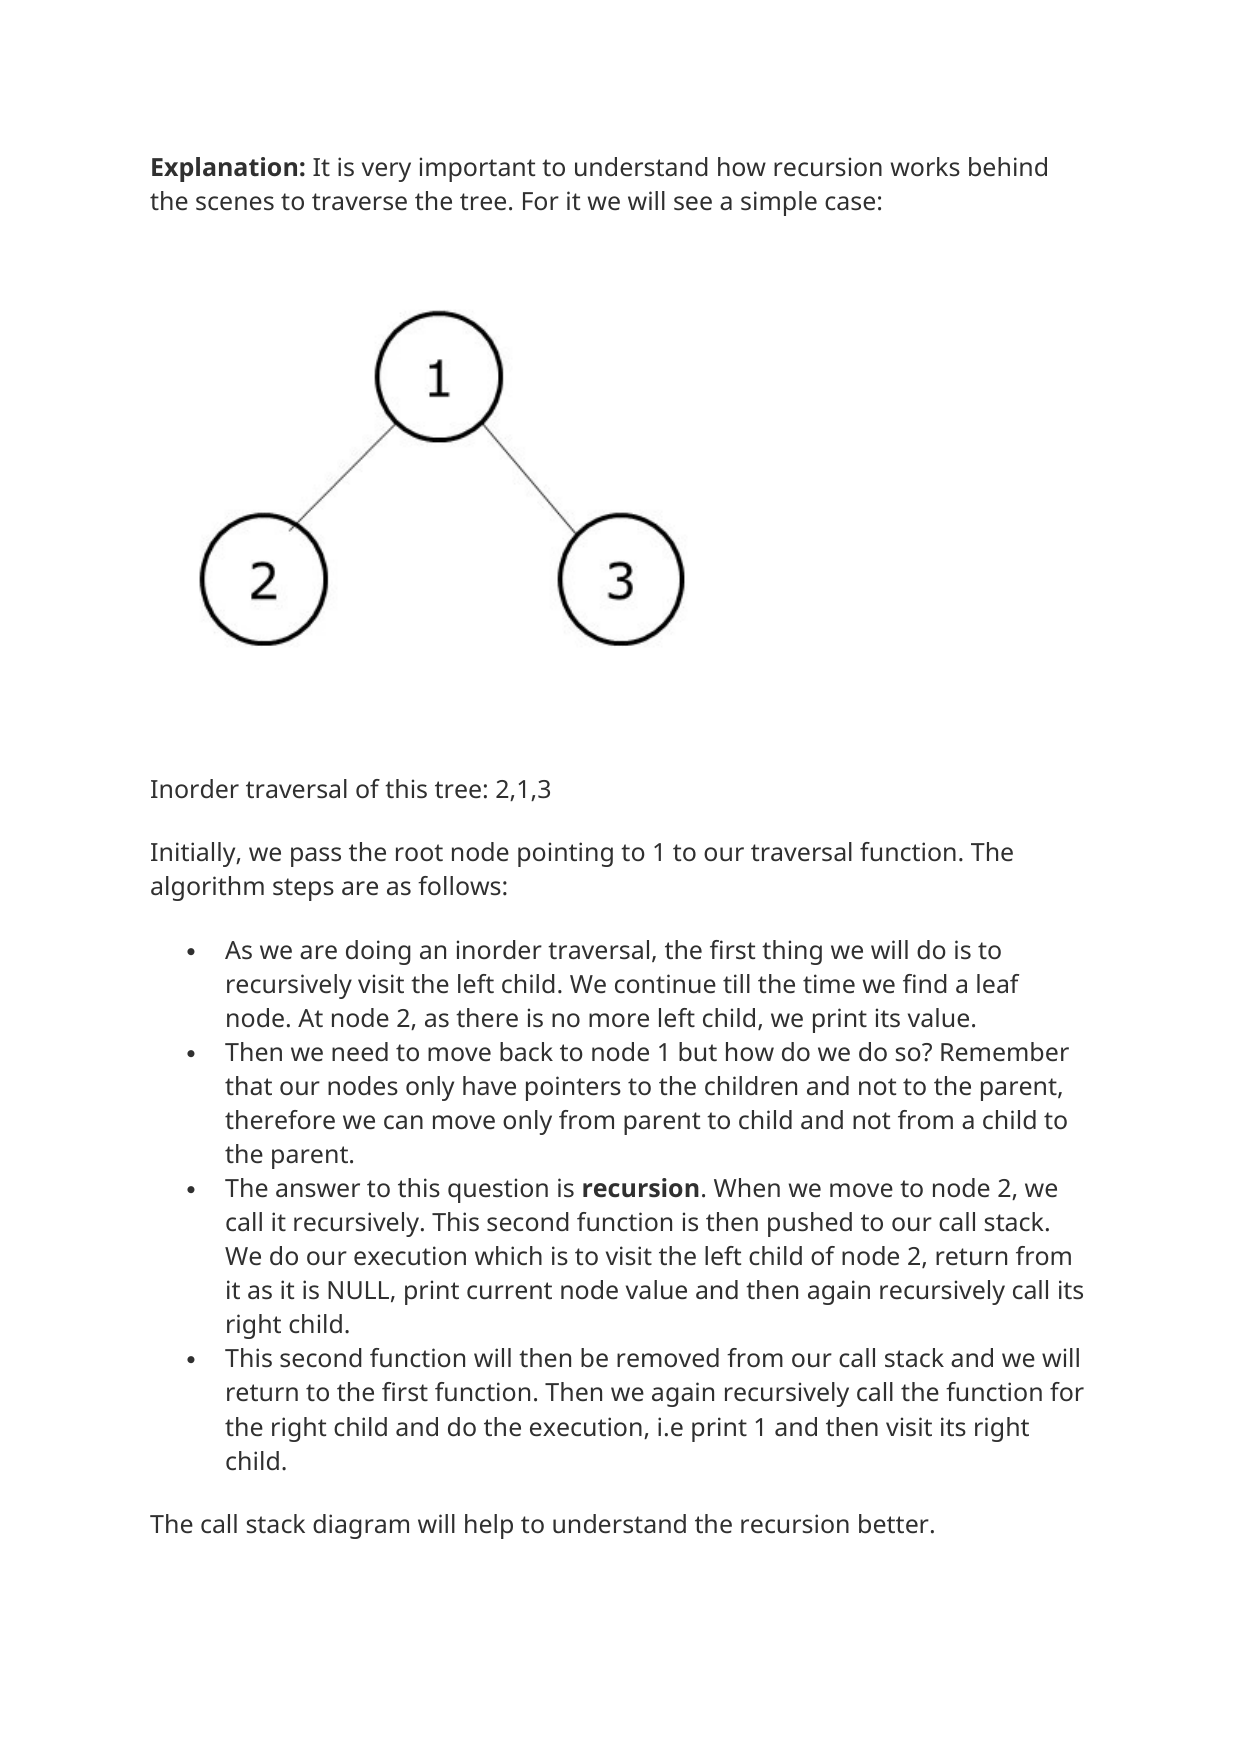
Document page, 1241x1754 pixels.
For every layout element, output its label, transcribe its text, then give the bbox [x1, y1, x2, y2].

list The answer to this question is recursion. When we move to node 2, we call it recursively. This second function is then pushed to our call stack. We do our execution which is to visit the left child of node 2, return from it as it is NULL, print current node value and then again recursively call its right child. [187, 1171, 1090, 1341]
list As we are doing an inorder traversal, the first thing we will do is to recursively visit the left child. We continue till the time we find a leaf node. At node 2, as there is no more left child, we print its value. [187, 932, 1090, 1034]
list Then we need to move back to node 1 but how do we do so? Remember that our nodes only have pointers to the children and not to the parent, therefore we can move only from parent to child and not from a child to the parent. [187, 1034, 1090, 1171]
list This second function will then be removed from our call stack and we will return to the first function. Then we again recursively call the function for the right child and do the execution, i.e print 1 and then visit its right child. [187, 1341, 1090, 1477]
text Initially, we pass the root node pointing to 1 to our traversal function. The algorithm steps are as follows: [150, 835, 1090, 903]
picture [150, 247, 744, 743]
text The call stack diagram will help to understand the recursion better. [150, 1506, 1090, 1541]
text Explanation: It is very important to understand how recursion works behind the scenes to traverse the tree. For it we will see a simple case: [150, 150, 1090, 218]
text Inorder traversal of this tree: 2,1,3 [150, 772, 1090, 806]
